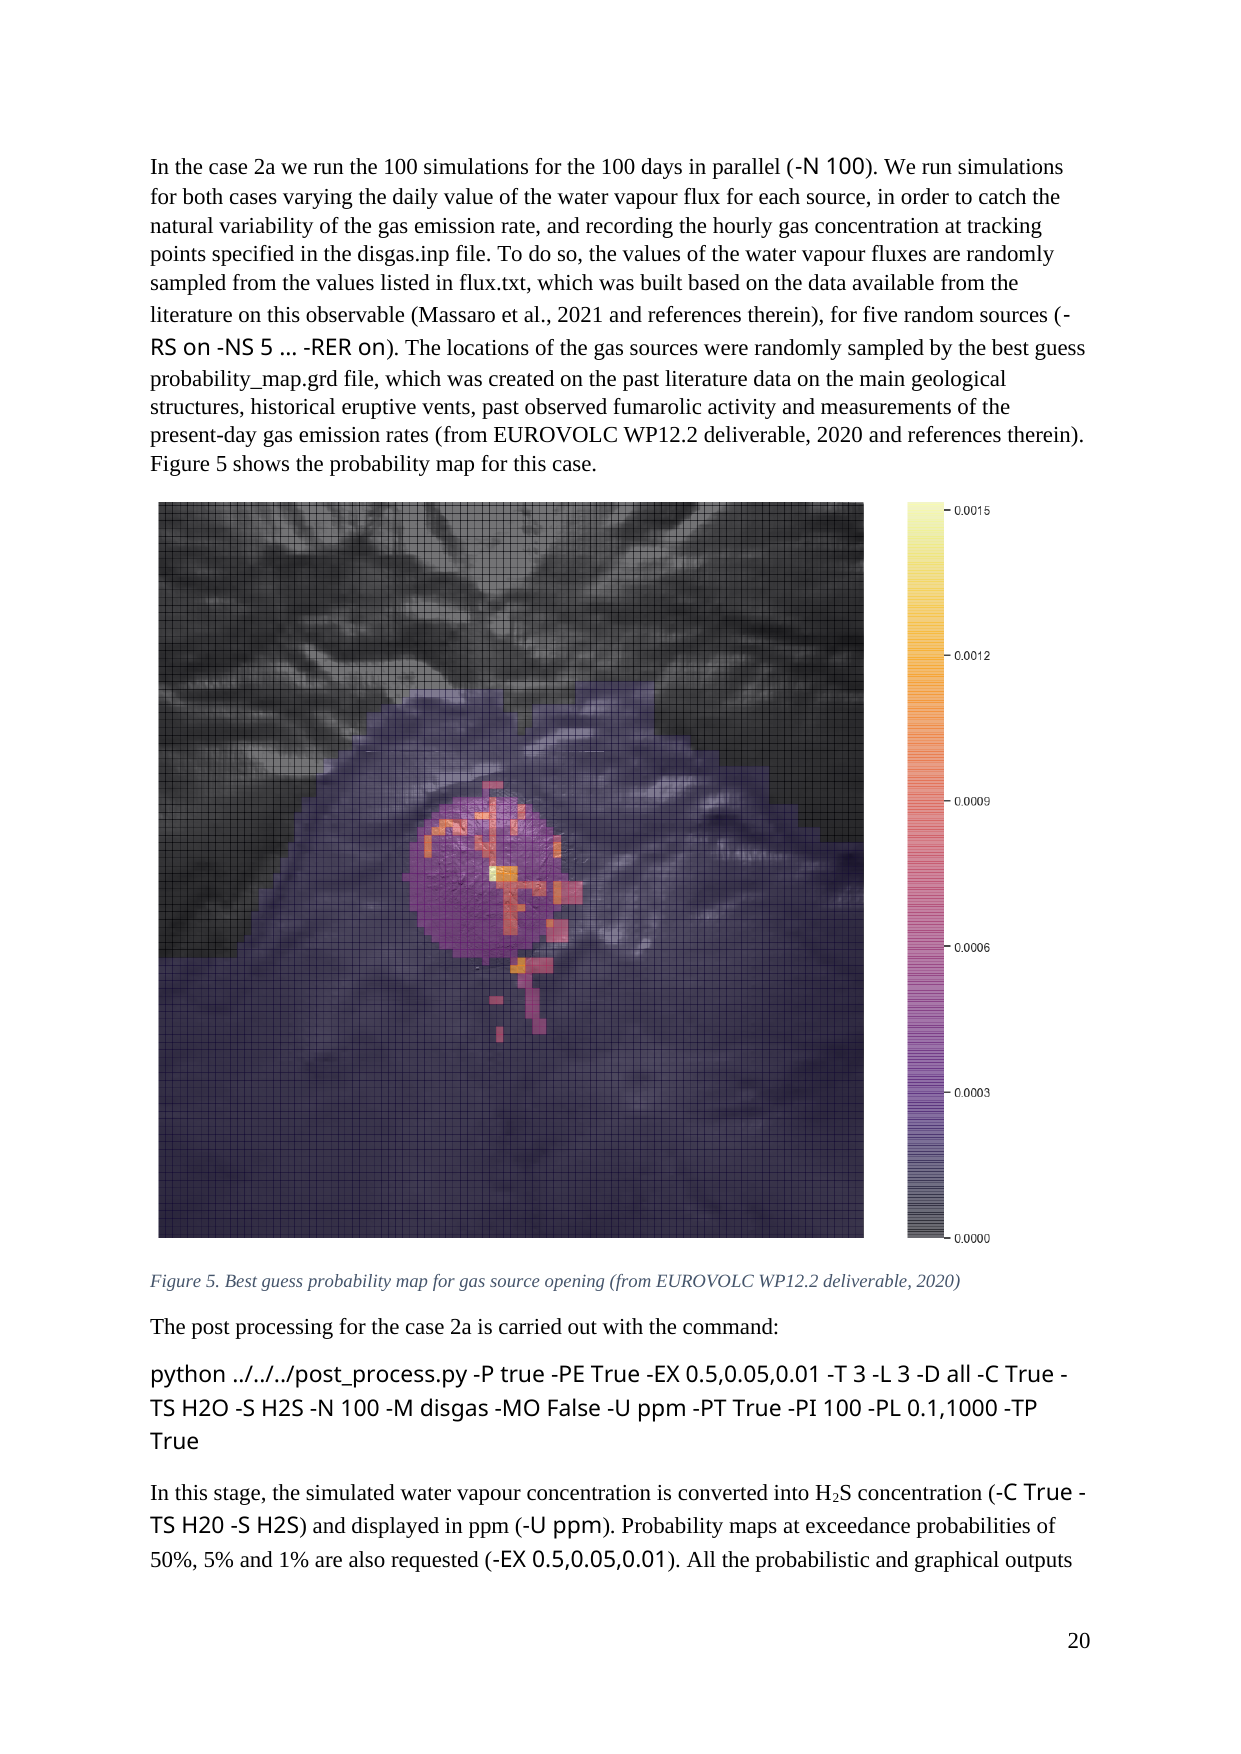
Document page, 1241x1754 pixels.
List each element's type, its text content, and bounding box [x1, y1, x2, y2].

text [150, 1476, 1090, 1574]
text The post processing for the case 2a is carried out with the command: [150, 1313, 1090, 1339]
text python ../../../post_process.py -P true -PE True -EX 0.5,0.05,0.01 -T 3 -L 3 -D all -C True -TS H2O -S H2S -N 100 -M disgas -MO False -U ppm -PT True -PI 100 -PL 0.1,1000 -TP True [150, 1358, 1090, 1457]
picture [150, 495, 998, 1252]
text In the case 2a we run the 100 simulations for the 100 days in parallel (-N 100). We run simulations for both cases varying the daily value of the water vapour flux for each source, in order to catch the natural variability of the gas emission rate, and recording the hourly gas concentration at tracking points specified in the disgas.inp file. To do so, the values of the water vapour fluxes are randomly sampled from the values listed in flux.txt, which was built based on the data available from the literature on this observable (Massaro et al., 2021 and references therein), for five random sources (-RS on -NS 5 … -RER on). The locations of the gas sources were randomly sampled by the best guess probability_map.grd file, which was created on the past literature data on the main geological structures, historical eruptive vents, past observed fumarolic activity and measurements of the present-day gas emission rates (from EUROVOLC WP12.2 deliverable, 2020 and references therein). Figure 5 shows the probability map for this case. [150, 150, 1090, 476]
text Figure 5. Best guess probability map for gas source opening (from EUROVOLC WP12.2 deliverable, 2020) [150, 1270, 1090, 1292]
